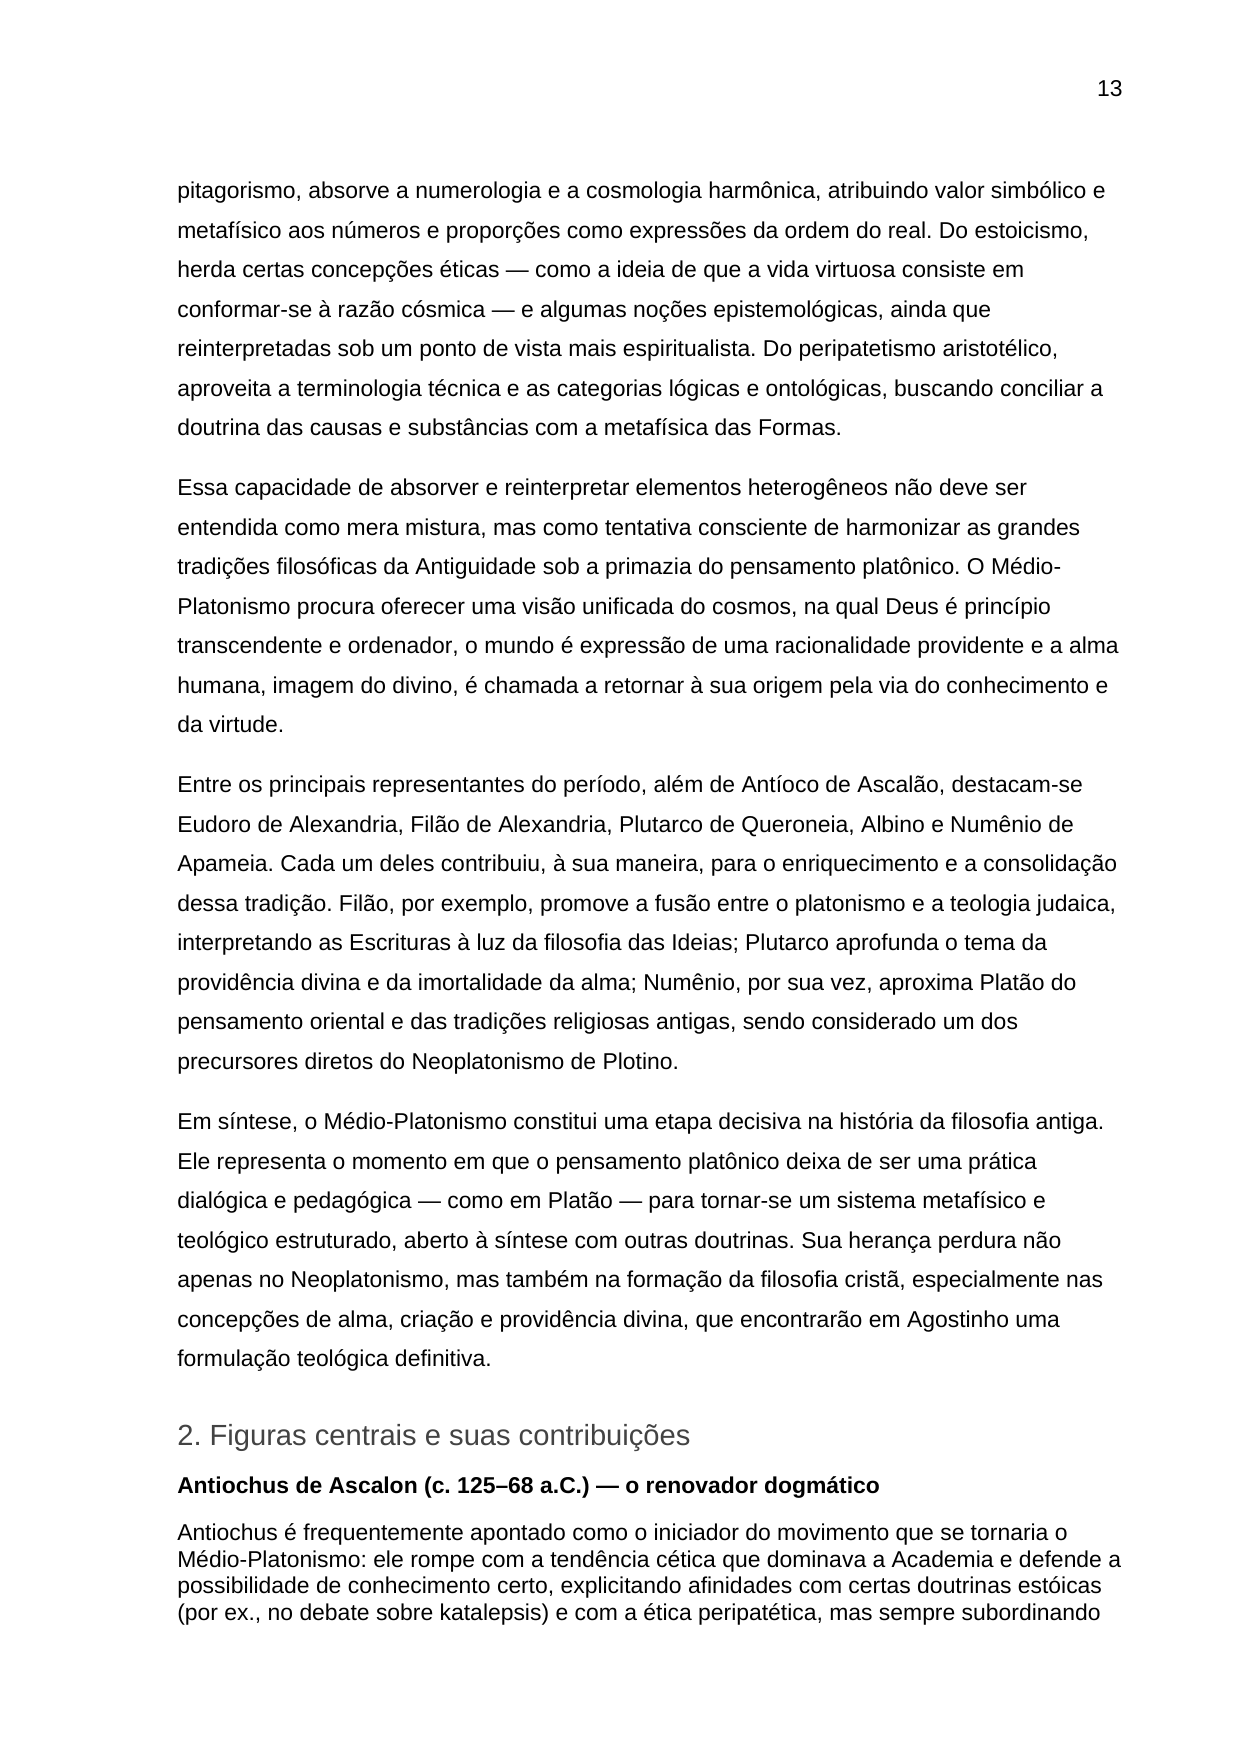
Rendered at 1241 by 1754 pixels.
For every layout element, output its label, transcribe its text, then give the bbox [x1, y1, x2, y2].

subtitle 2. Figuras centrais e suas contribuições [177, 1418, 1122, 1451]
text Entre os principais representantes do período, além de Antíoco de Ascalão, destacam-se Eudoro de Alexandria, Filão de Alexandria, Plutarco de Queroneia, Albino e Numênio de Apameia. Cada um deles contribuiu, à sua maneira, para o enriquecimento e a consolidação dessa tradição. Filão, por exemplo, promove a fusão entre o platonismo e a teologia judaica, interpretando as Escrituras à luz da filosofia das Ideias; Plutarco aprofunda o tema da providência divina e da imortalidade da alma; Numênio, por sua vez, aproxima Platão do pensamento oriental e das tradições religiosas antigas, sendo considerado um dos precursores diretos do Neoplatonismo de Plotino. [177, 771, 1122, 1074]
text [177, 1519, 1122, 1625]
text Em síntese, o Médio-Platonismo constitui uma etapa decisiva na história da filosofia antiga. Ele representa o momento em que o pensamento platônico deixa de ser uma prática dialógica e pedagógica — como em Platão — para tornar-se um sistema metafísico e teológico estruturado, aberto à síntese com outras doutrinas. Sua herança perdura não apenas no Neoplatonismo, mas também na formação da filosofia cristã, especialmente nas concepções de alma, criação e providência divina, que encontrarão em Agostinho uma formulação teológica definitiva. [177, 1108, 1122, 1371]
text Antiochus de Ascalon (c. 125–68 a.C.) — o renovador dogmático [177, 1472, 1122, 1498]
text Essa capacidade de absorver e reinterpretar elementos heterogêneos não deve ser entendida como mera mistura, mas como tentativa consciente de harmonizar as grandes tradições filosóficas da Antiguidade sob a primazia do pensamento platônico. O Médio-Platonismo procura oferecer uma visão unificada do cosmos, na qual Deus é princípio transcendente e ordenador, o mundo é expressão de uma racionalidade providente e a alma humana, imagem do divino, é chamada a retornar à sua origem pela via do conhecimento e da virtude. [177, 474, 1122, 737]
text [177, 177, 1122, 440]
